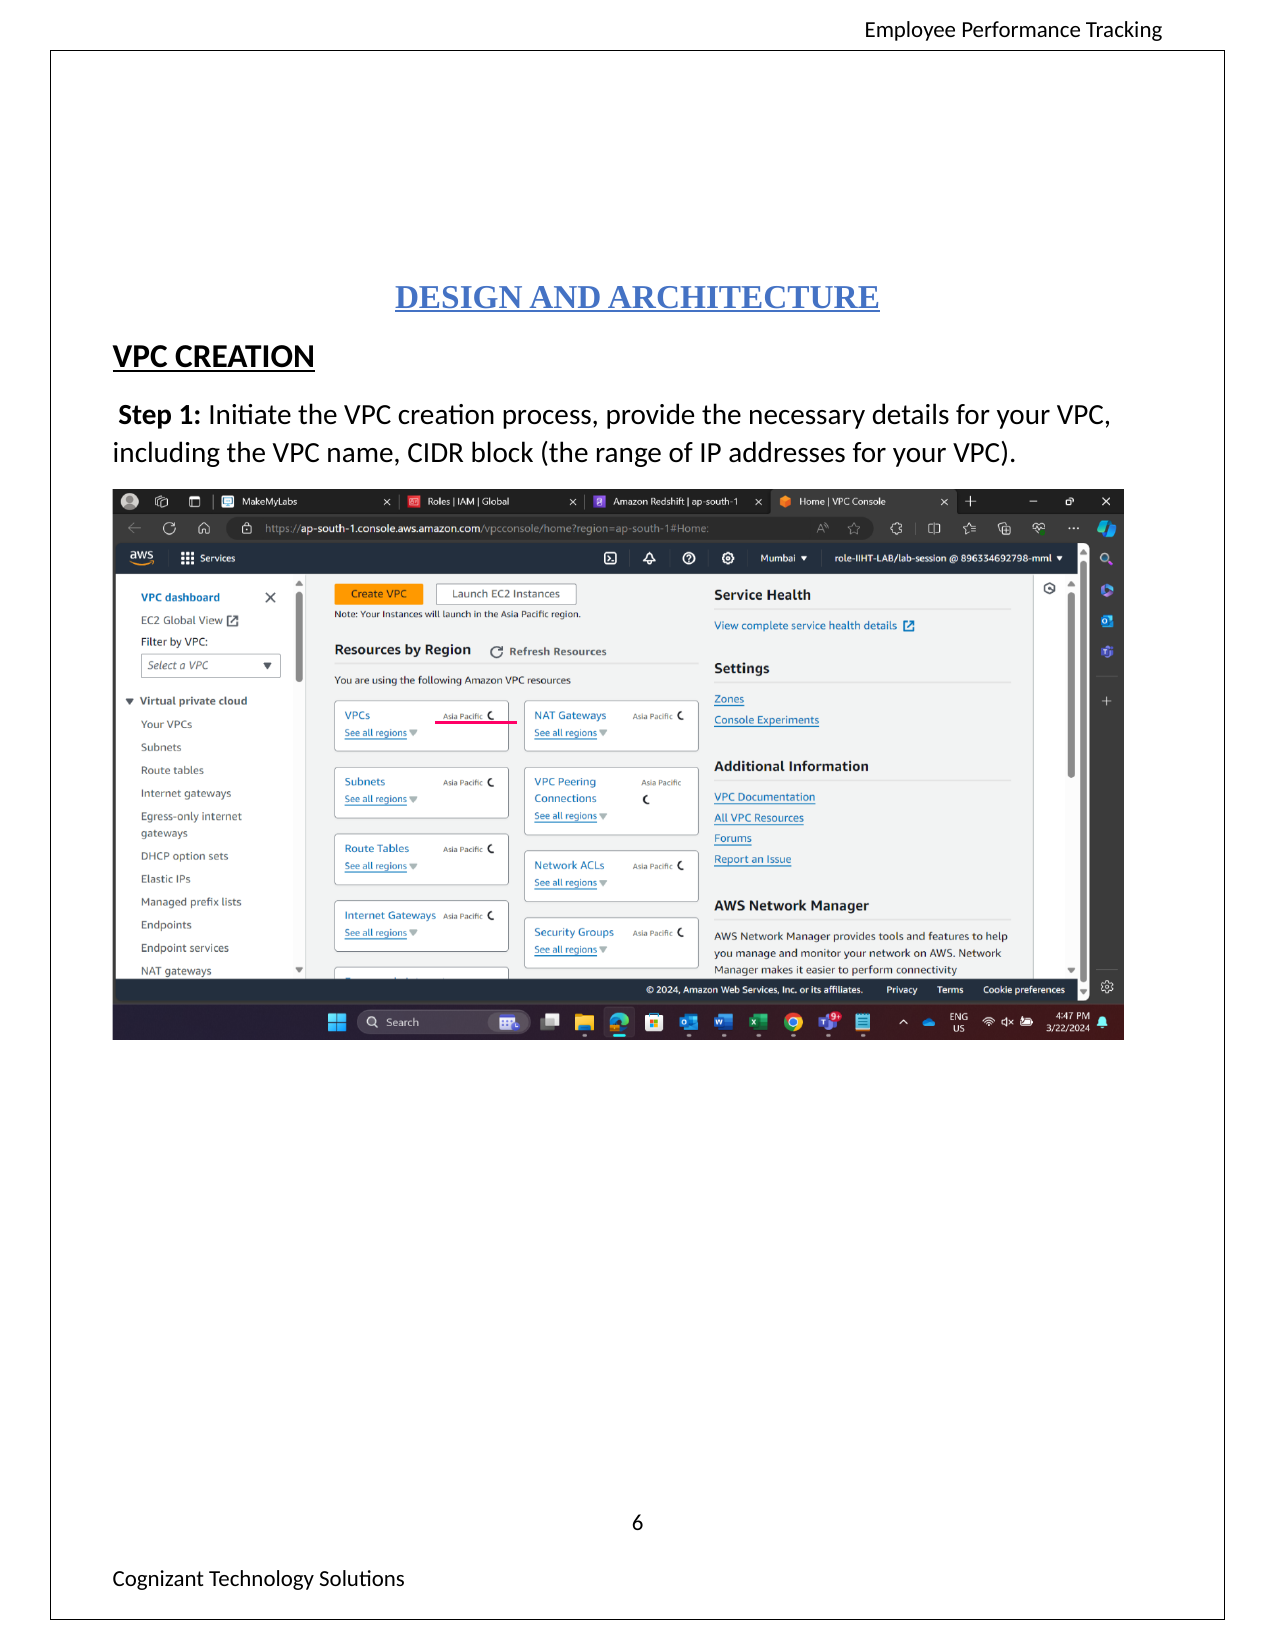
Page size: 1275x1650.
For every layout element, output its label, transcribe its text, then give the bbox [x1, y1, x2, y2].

picture [112, 489, 1124, 1040]
text DESIGN AND ARCHITECTURE [112, 277, 1162, 316]
text Step 1: Initiate the VPC creation process, provide the necessary details for your VPC, including the VPC name, CIDR block (the range of IP addresses for your VPC). [112, 396, 1162, 470]
text VPC CREATION [112, 335, 1162, 376]
